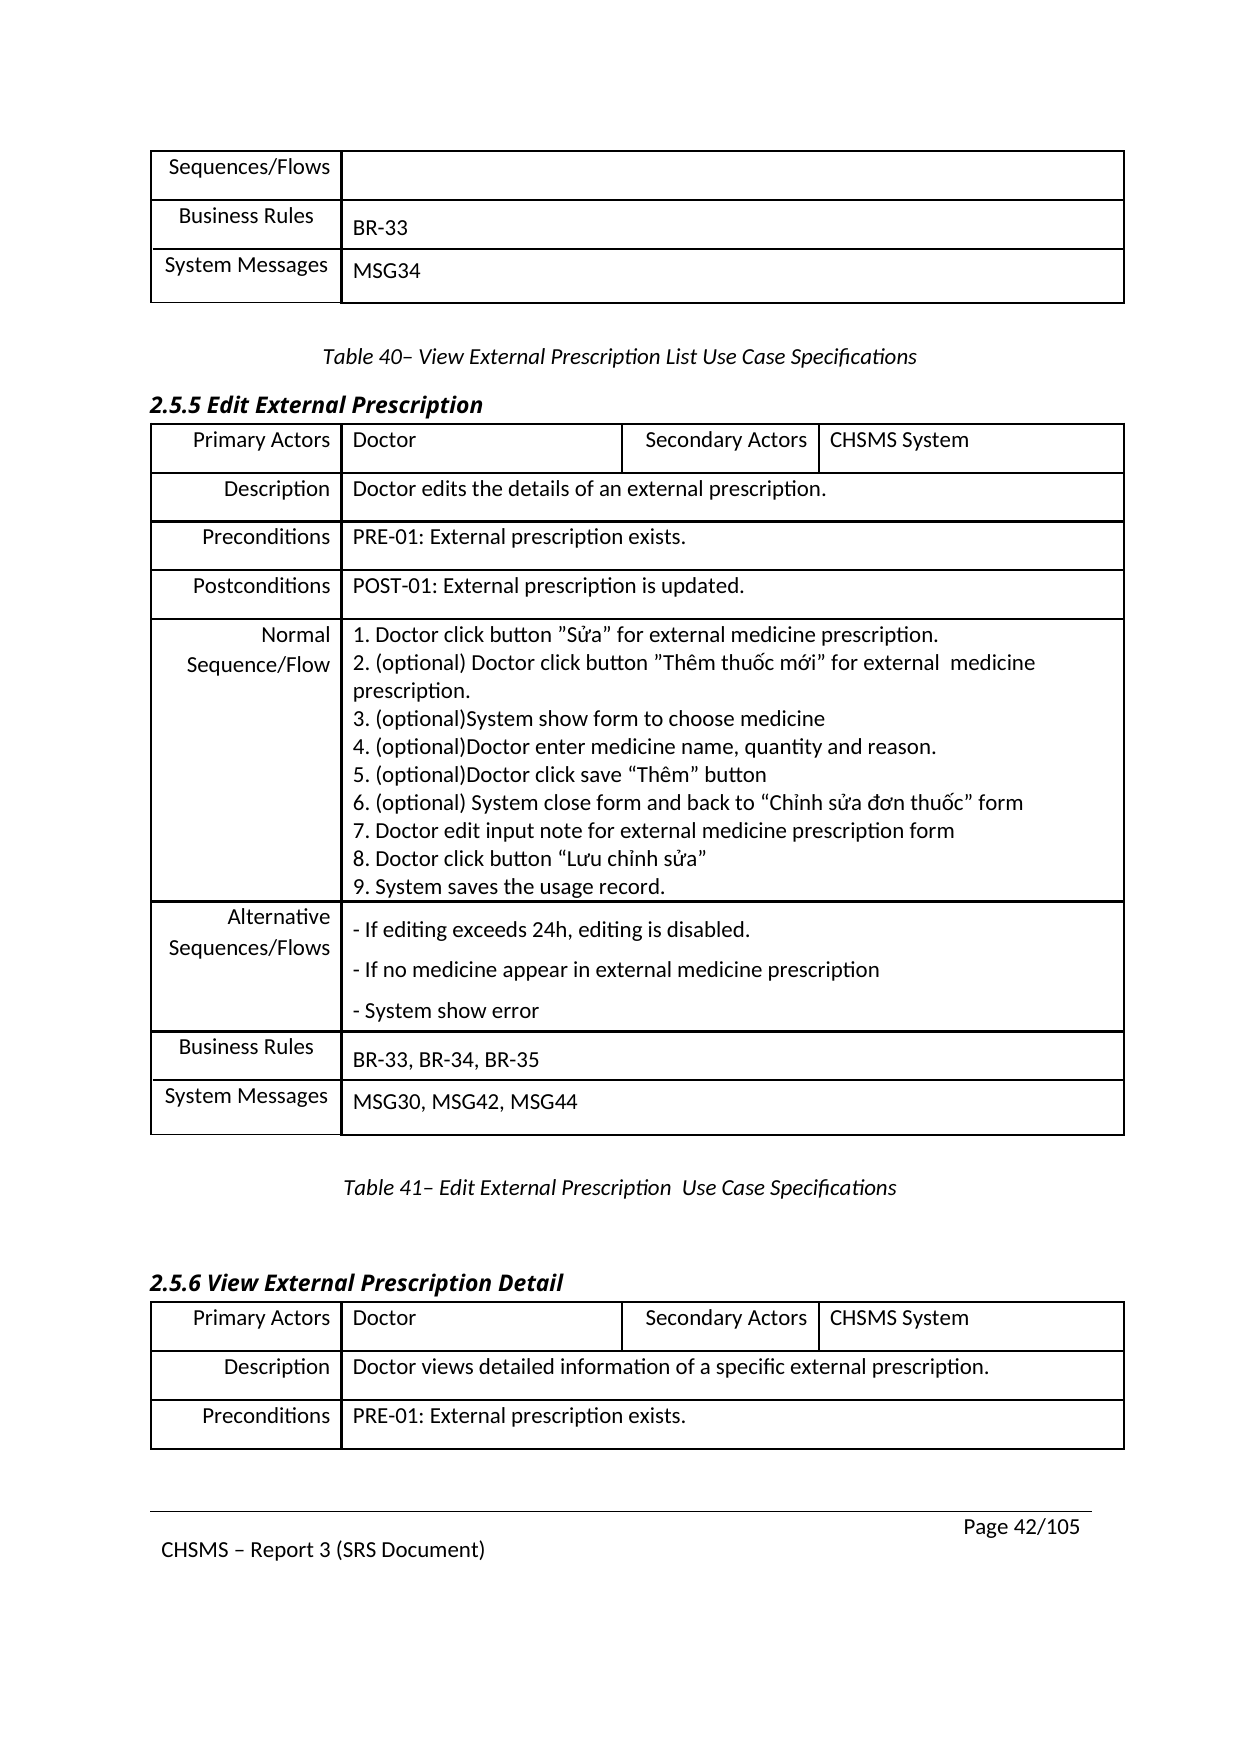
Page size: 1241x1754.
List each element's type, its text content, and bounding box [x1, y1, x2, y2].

subtitle 2.5.6 View External Prescription Detail [150, 1267, 1093, 1298]
text Table 40– View External Prescription List Use Case Specifications [150, 342, 1093, 370]
subtitle 2.5.5 Edit External Prescription [150, 389, 1093, 420]
text Table 41– Edit External Prescription Use Case Specifications [150, 1173, 1093, 1202]
